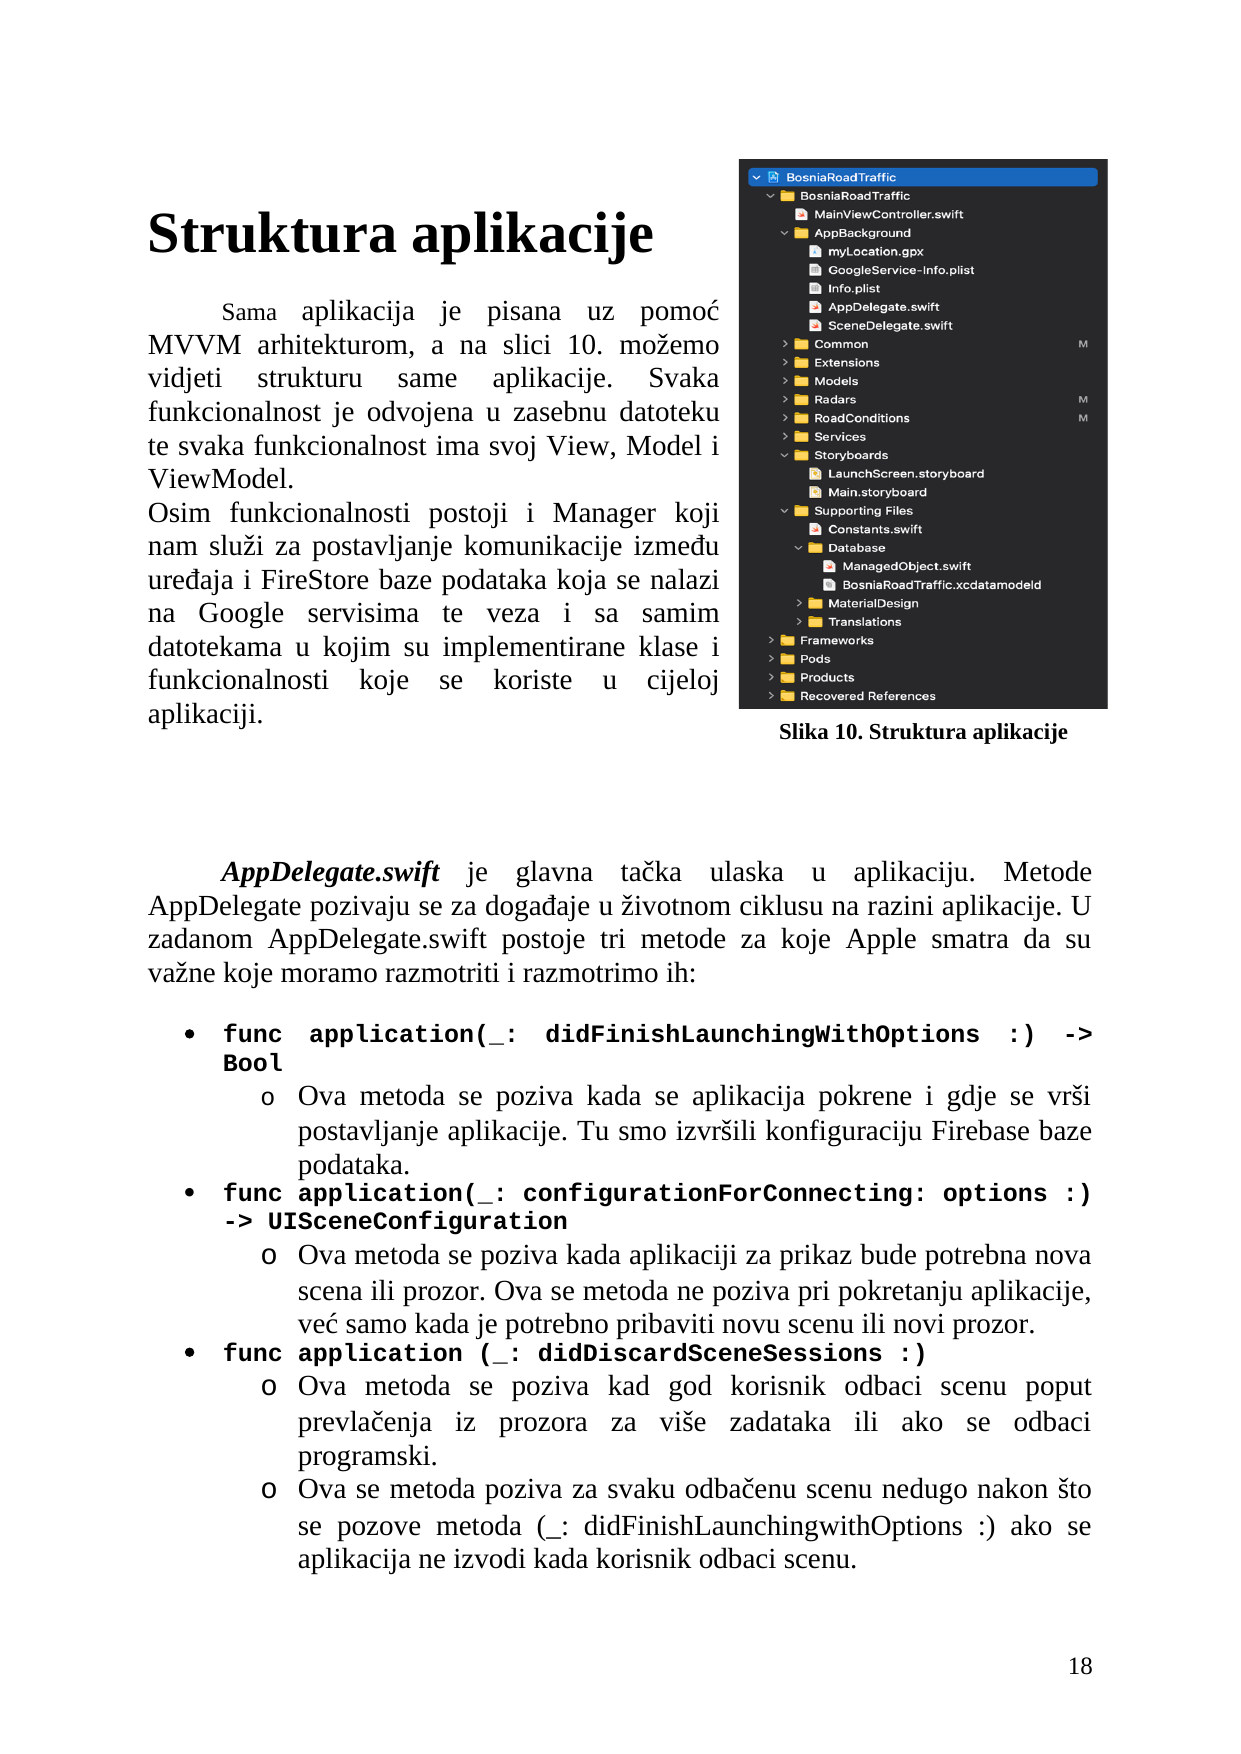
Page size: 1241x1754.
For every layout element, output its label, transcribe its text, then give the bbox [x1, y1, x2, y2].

list Ova metoda se poziva kada aplikaciji za prikaz bude potrebna nova scena ili prozor. Ova se metoda ne poziva pri pokretanju aplikacije, već samo kada je potrebno pribaviti novu scenu ili novi prozor. [260, 1237, 1093, 1340]
list Ova se metoda poziva za svaku odbačenu scenu nedugo nakon što se pozove metoda (_: didFinishLaunchingwithOptions :) ako se aplikacija ne izvodi kada korisnik odbaci scenu. [260, 1472, 1093, 1575]
subtitle Struktura aplikacije [148, 198, 738, 265]
text AppDelegate.swift je glavna tačka ulaska u aplikaciju. Metode AppDelegate pozivaju se za događaje u životnom ciklusu na razini aplikacije. U zadanom AppDelegate.swift postoje tri metode za koje Apple smatra da su važne koje moramo razmotriti i razmotrimo ih: [148, 854, 1093, 988]
picture [738, 159, 1108, 709]
text Sama aplikacija je pisana uz pomoć MVVM arhitekturom, a na slici 10. možemo vidjeti strukturu same aplikacije. Svaka funkcionalnost je odvojena u zasebnu datoteku te svaka funkcionalnost ima svoj View, Model i ViewModel. [148, 293, 738, 495]
list func application(_: configurationForConnecting: options :) -> UISceneConfiguration [185, 1180, 1093, 1237]
list func application(_: didFinishLaunchingWithOptions :) -> Bool [185, 1022, 1093, 1078]
list func application (_: didDiscardSceneSessions :) [185, 1340, 1093, 1368]
list Ova metoda se poziva kada se aplikacija pokrene i gdje se vrši postavljanje aplikacije. Tu smo izvršili konfiguraciju Firebase baze podataka. [260, 1078, 1093, 1180]
list Ova metoda se poziva kad god korisnik odbaci scenu poput prevlačenja iz prozora za više zadataka ili ako se odbaci programski. [260, 1368, 1093, 1472]
text Osim funkcionalnosti postoji i Manager koji nam služi za postavljanje komunikacije između uređaja i FireStore baze podataka koja se nalazi na Google servisima te veza i sa samim datotekama u kojim su implementirane klase i funkcionalnosti koje se koriste u cijeloj aplikaciji. [148, 495, 1093, 729]
